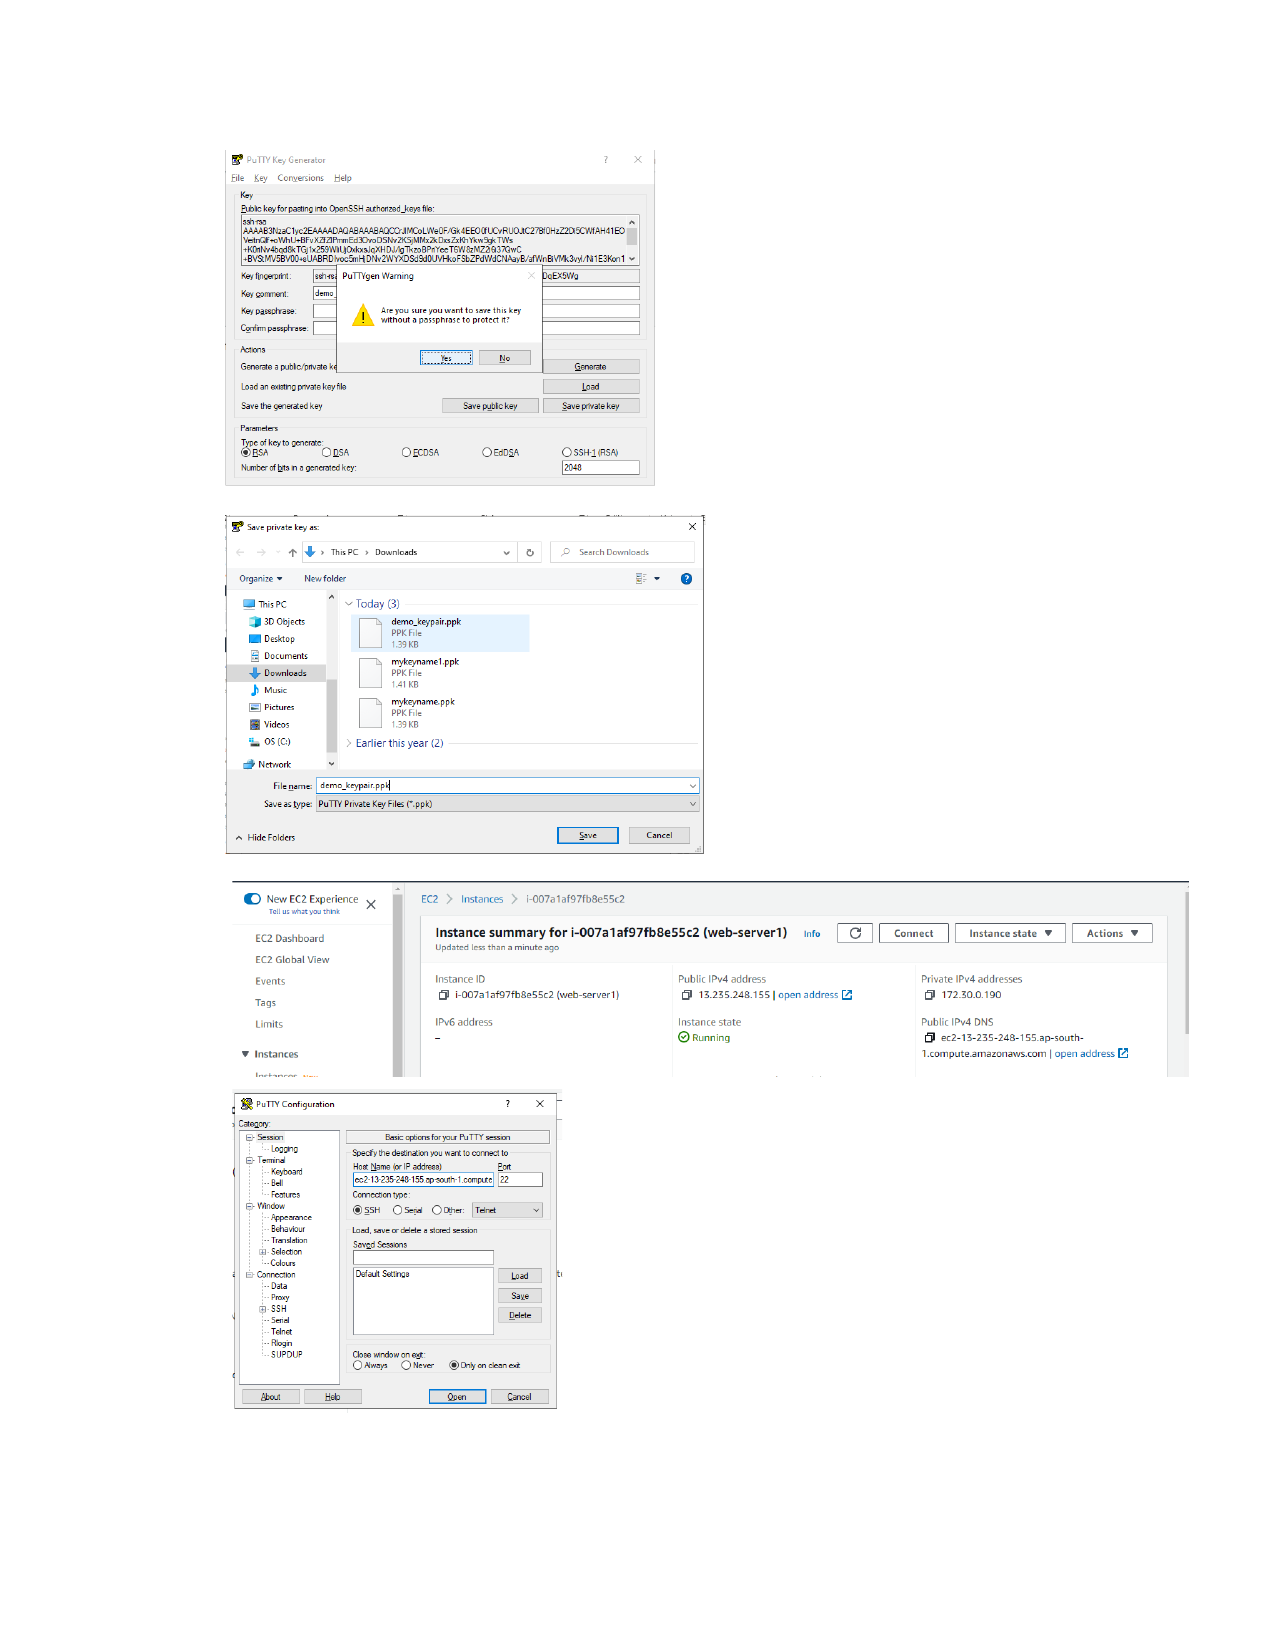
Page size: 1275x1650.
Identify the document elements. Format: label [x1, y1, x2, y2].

picture [225, 515, 706, 854]
picture [232, 881, 1189, 1077]
picture [232, 1089, 563, 1413]
picture [225, 150, 655, 488]
